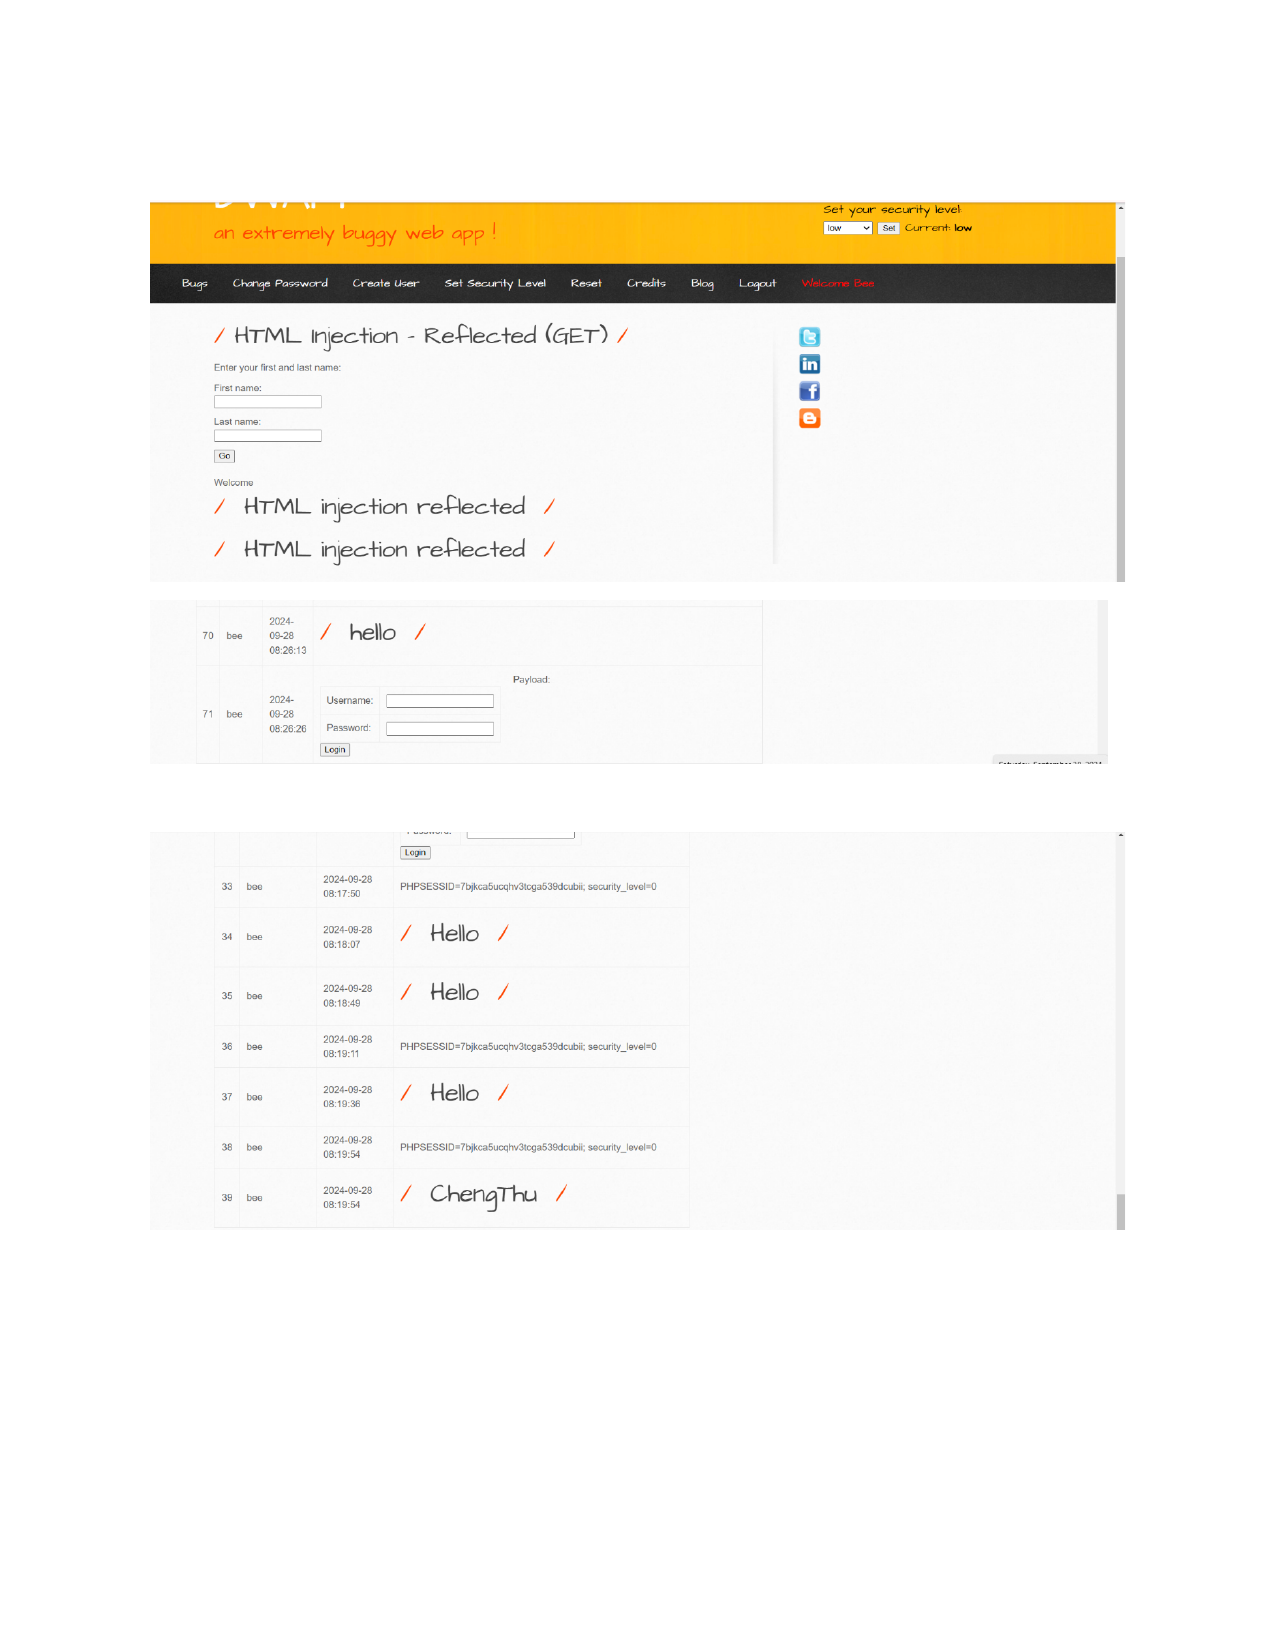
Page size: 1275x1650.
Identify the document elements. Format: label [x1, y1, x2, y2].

picture [150, 832, 1125, 1230]
picture [150, 600, 1108, 764]
picture [150, 200, 1125, 582]
